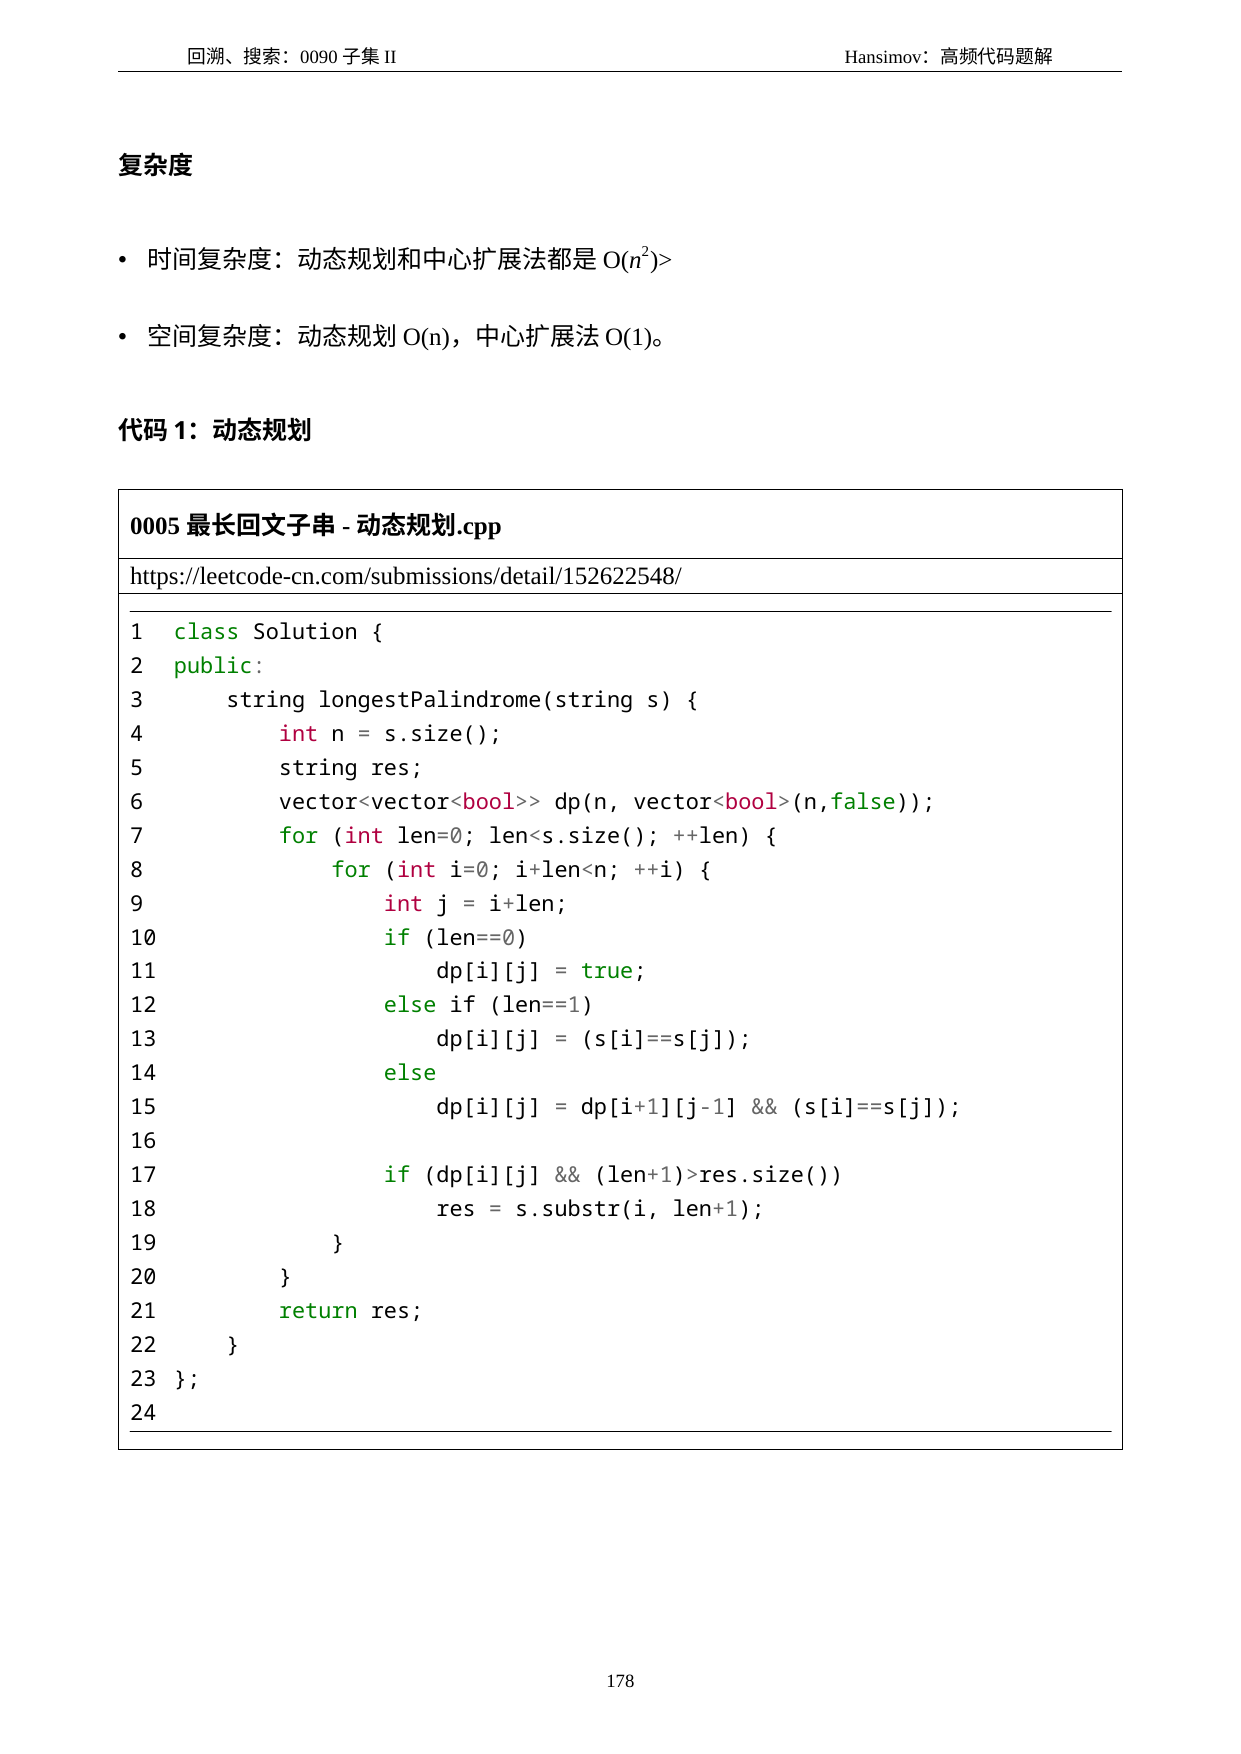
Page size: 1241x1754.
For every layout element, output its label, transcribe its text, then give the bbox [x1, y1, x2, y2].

text 时间复杂度：动态规划和中心扩展法都是O()> [118, 224, 1122, 292]
text 空间复杂度：动态规划O(n)，中心扩展法O(1)。 [118, 301, 1122, 369]
subtitle 复杂度 [118, 130, 1097, 198]
subtitle 代码1：动态规划 [118, 395, 1097, 463]
table_header 0005 最长回文子串 - 动态规划.cpp [119, 490, 1122, 558]
table_cell https://leetcode-cn.com/submissions/detail/152622548/ [119, 559, 1122, 593]
table_cell class Solution { public: string longestPalindrome(string s) { int n = s.size(); string res; vector<vector<bool>> dp(n, vector<bool>(n,false)); for (int len=0; len<s.size(); ++len) { for (int i=0; i+len<n; ++i) { int j = i+len; if (len==0) dp[i][j] = true; else if (len==1) dp[i][j] = (s[i]==s[j]); else dp[i][j] = dp[i+1][j-1] && (s[i]==s[j]); if (dp[i][j] && (len+1)>res.size()) res = s.substr(i, len+1); } } return res; } }; [119, 594, 1122, 1449]
